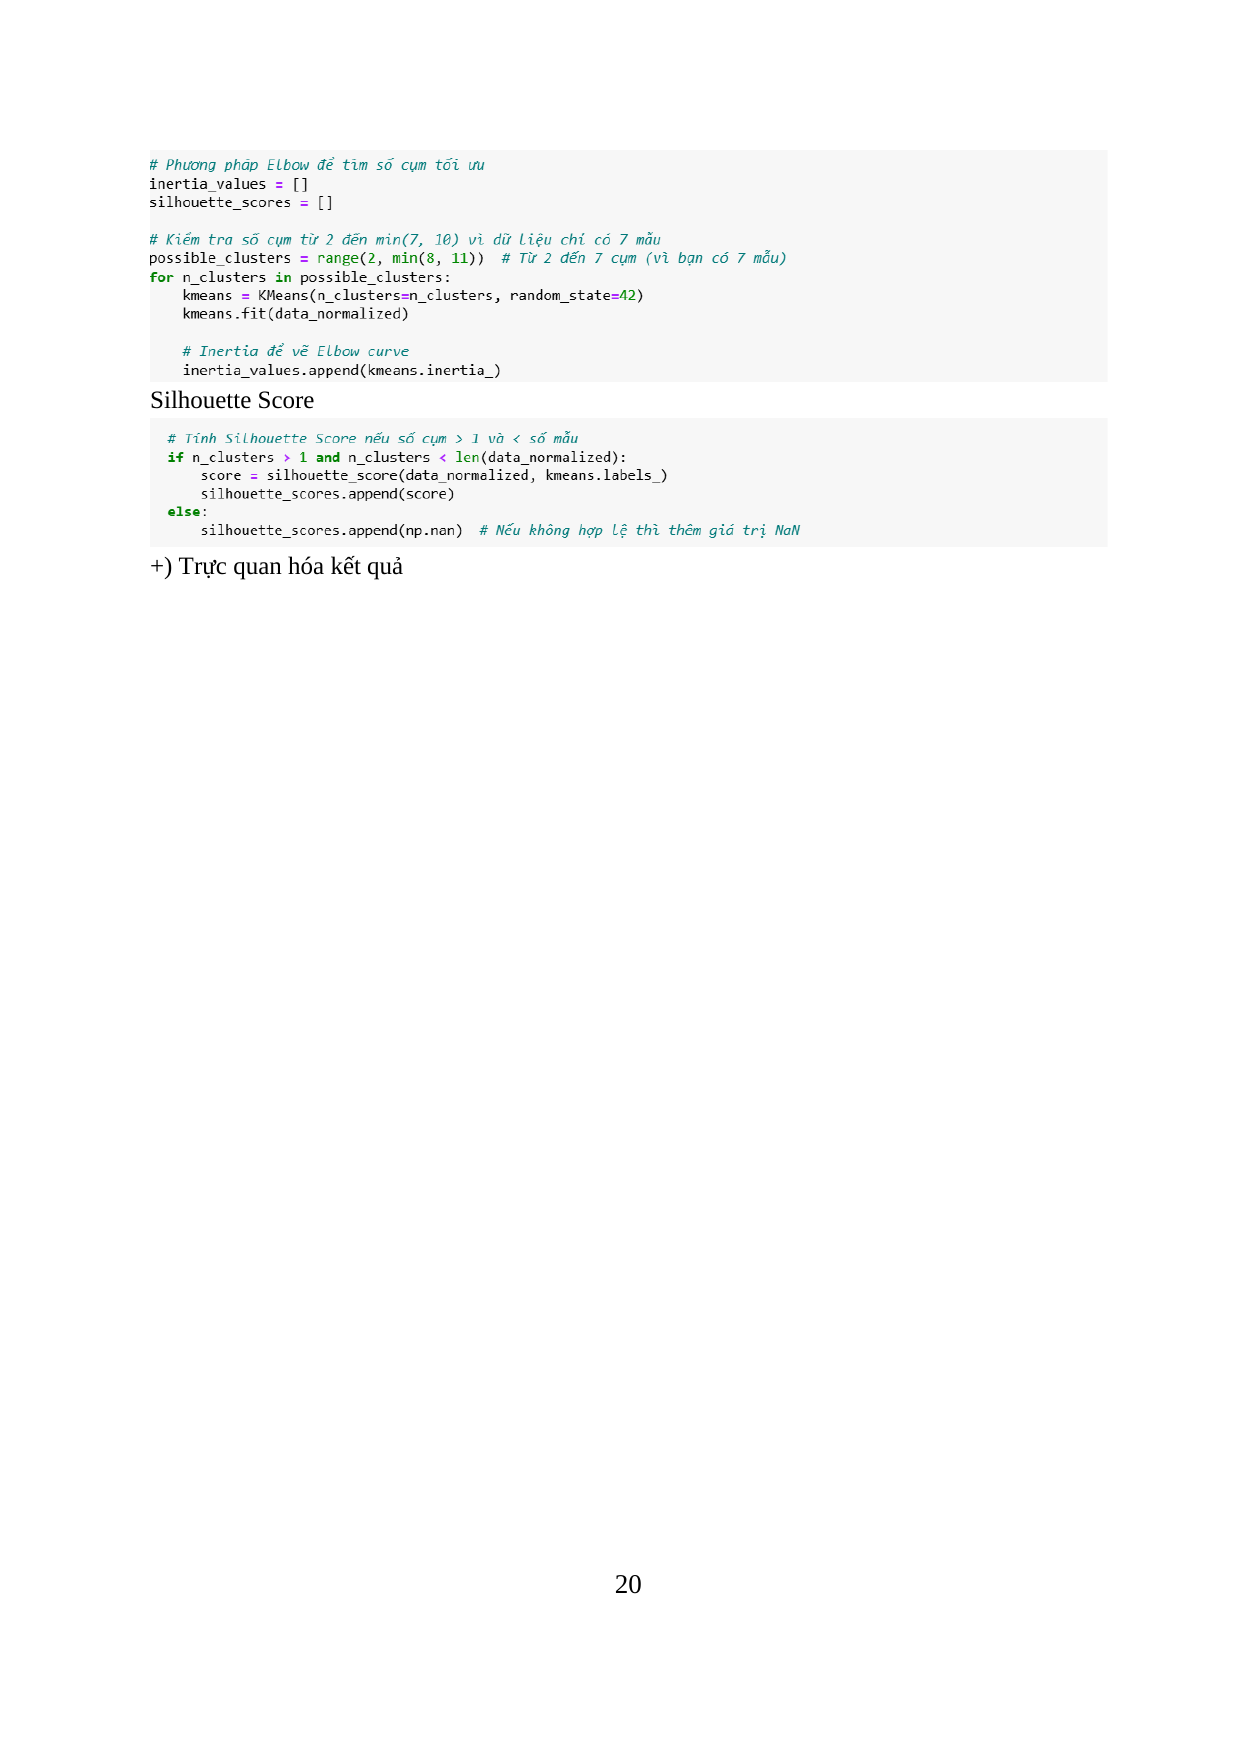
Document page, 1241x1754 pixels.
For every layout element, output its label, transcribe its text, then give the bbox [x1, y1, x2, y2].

picture [150, 150, 1108, 382]
picture [150, 418, 1108, 547]
text +) Trực quan hóa kết quả [150, 547, 1107, 580]
text Silhouette Score [150, 382, 1107, 414]
